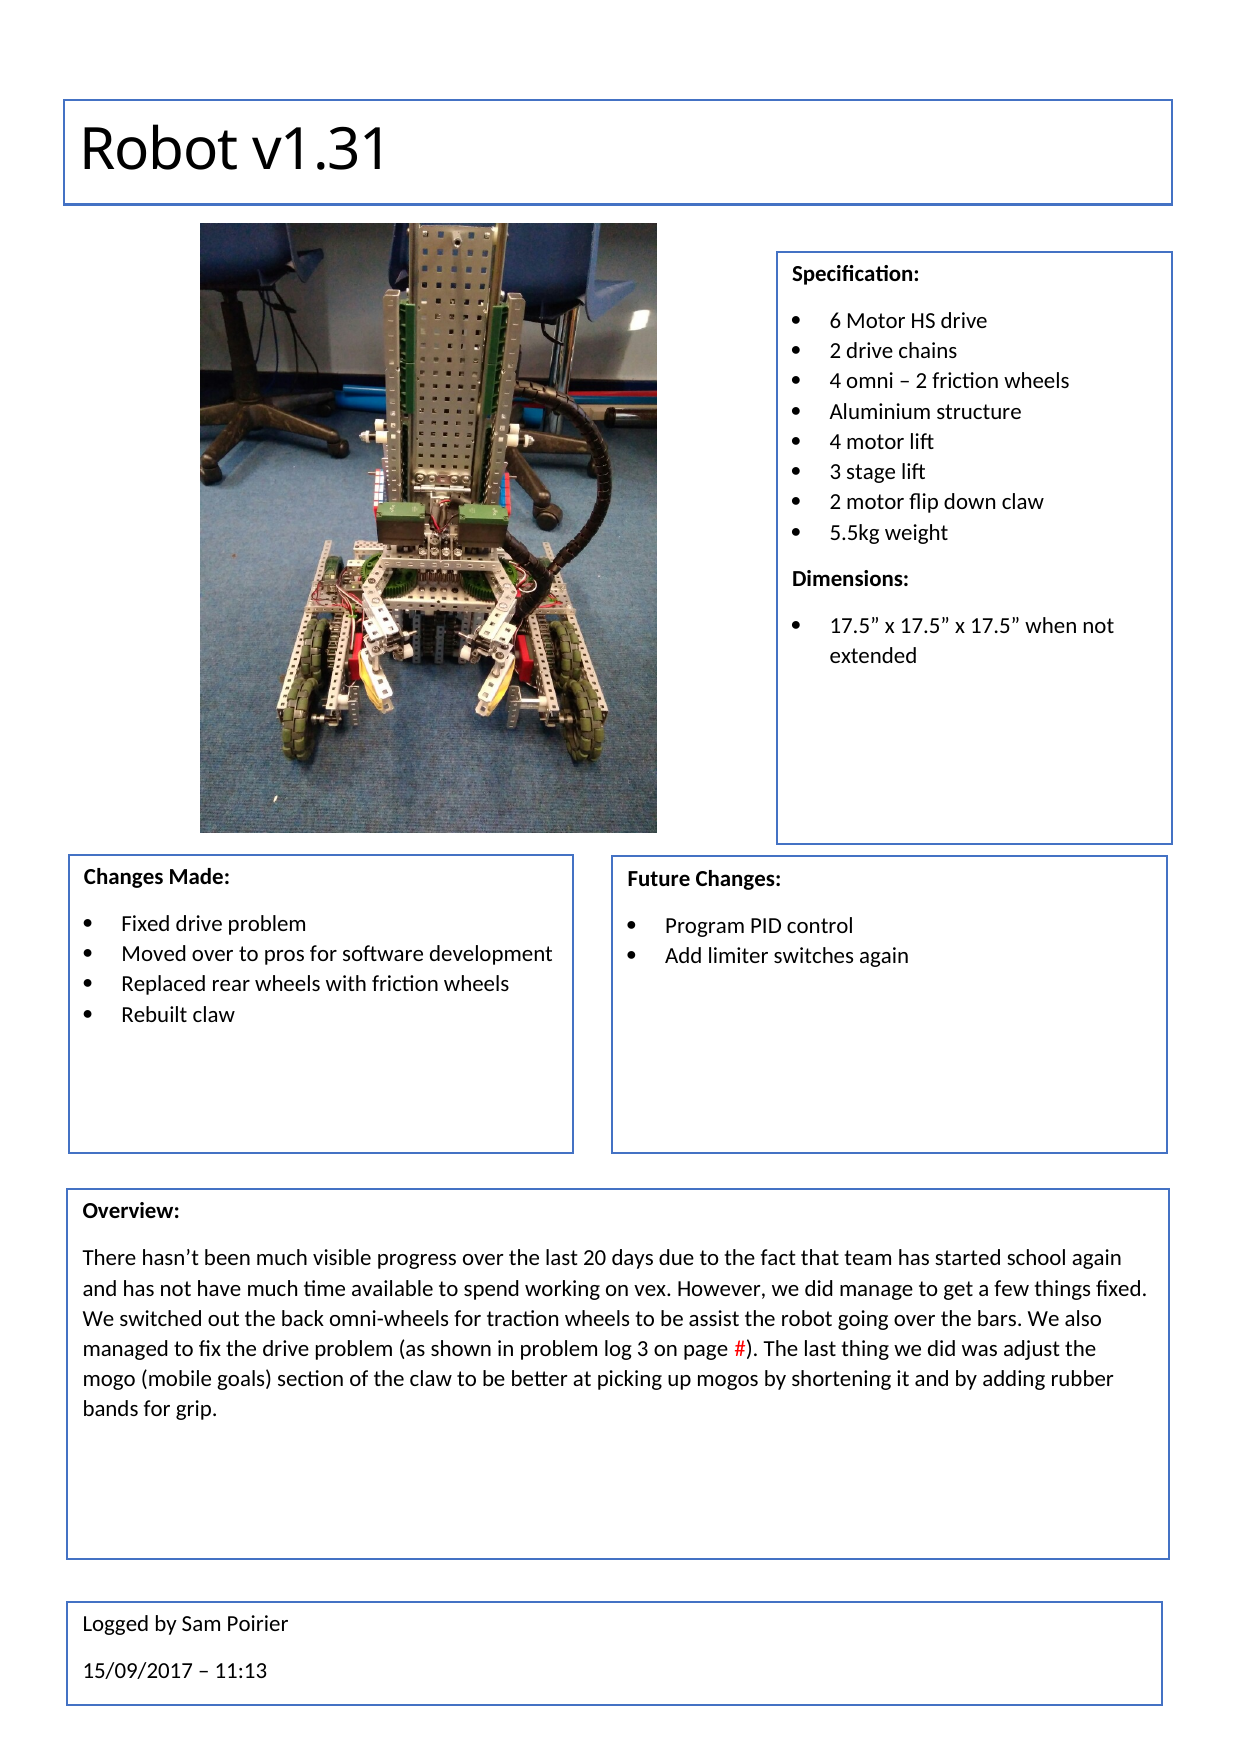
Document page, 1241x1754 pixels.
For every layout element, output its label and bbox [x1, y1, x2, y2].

picture [200, 223, 657, 833]
